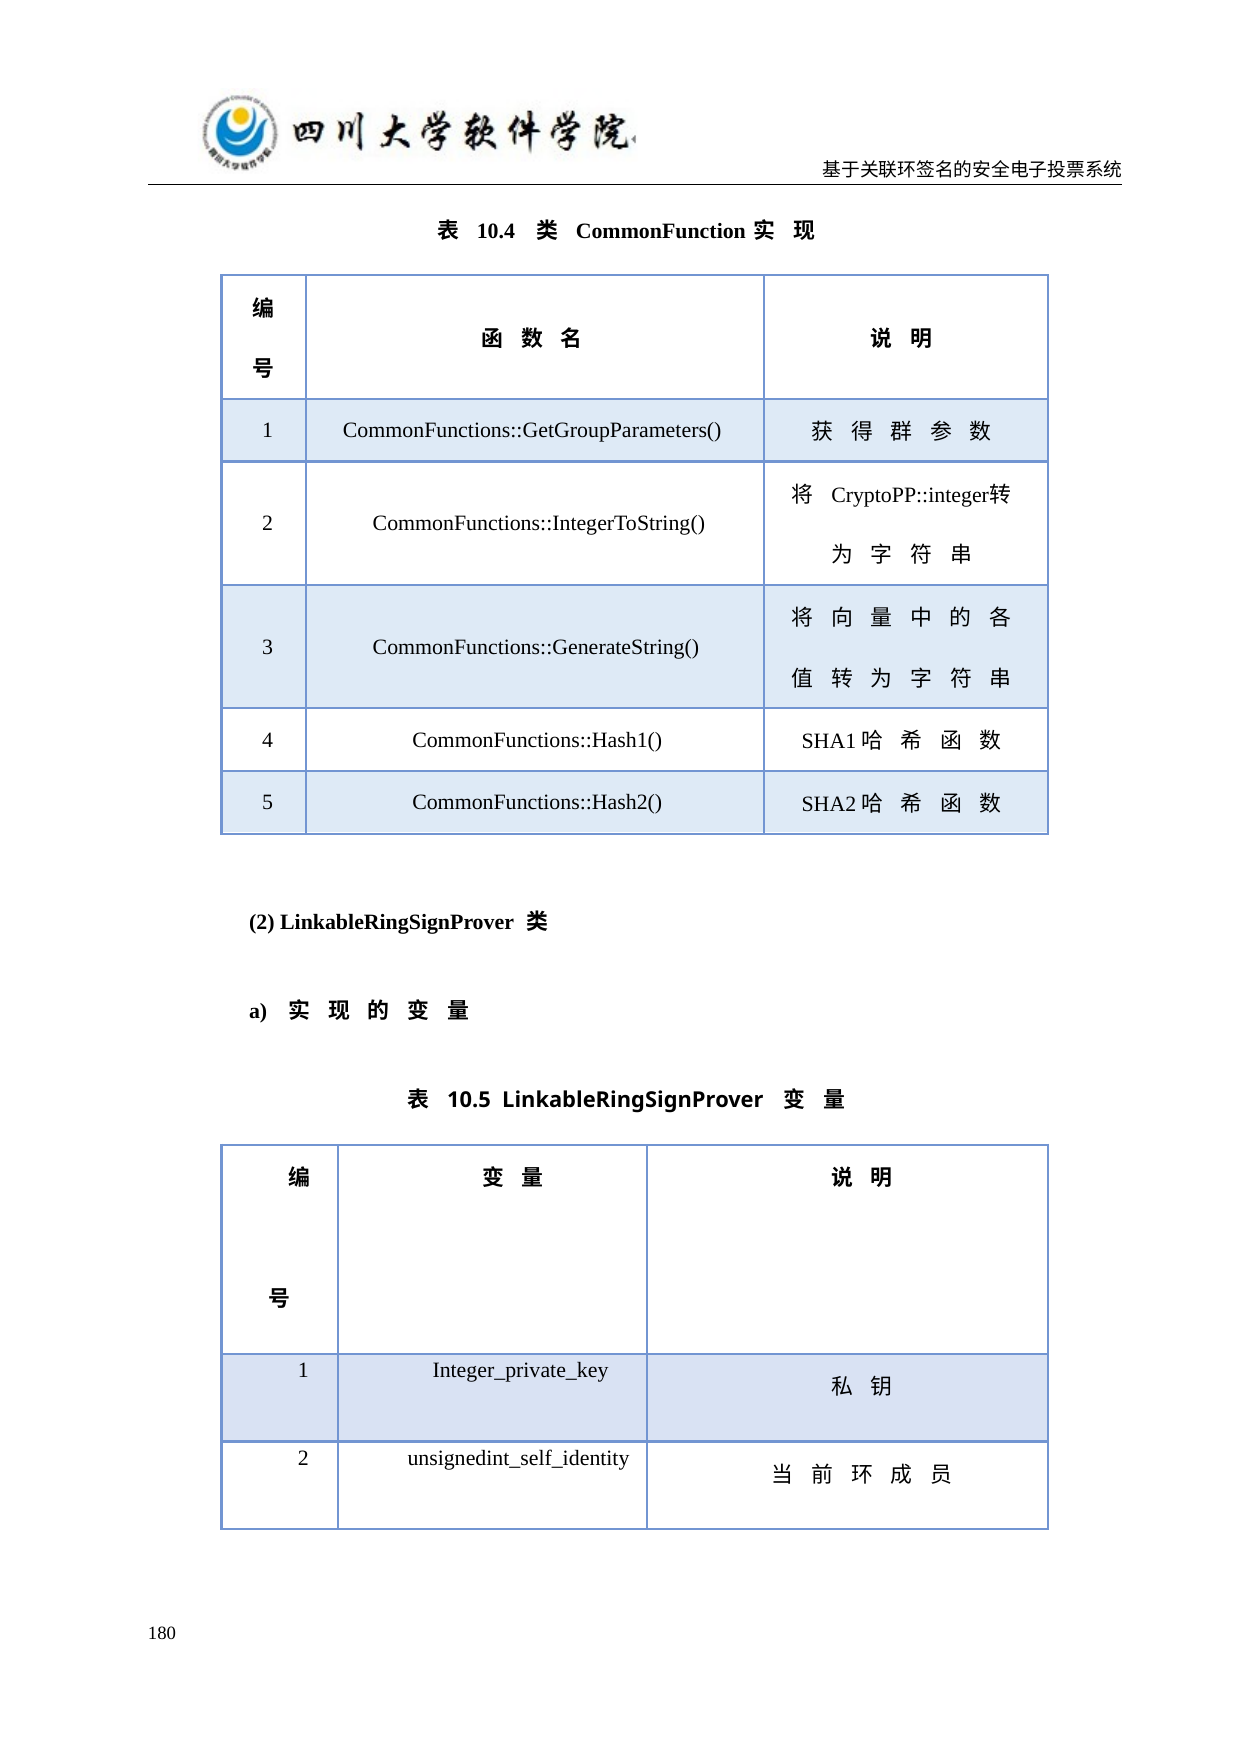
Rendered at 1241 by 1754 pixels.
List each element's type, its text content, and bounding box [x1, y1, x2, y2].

text a) 实现的变量 [194, 979, 1120, 1039]
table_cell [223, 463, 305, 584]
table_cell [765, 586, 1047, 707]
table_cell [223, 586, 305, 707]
text 表10.5 LinkableRingSignProver变量 [150, 1068, 1120, 1128]
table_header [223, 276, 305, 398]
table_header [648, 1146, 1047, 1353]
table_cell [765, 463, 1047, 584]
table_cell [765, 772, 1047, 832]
text 表10.4 类CommonFunction实现 [150, 198, 1120, 259]
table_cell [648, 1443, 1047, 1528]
text (2) LinkableRingSignProver类 [194, 890, 1120, 951]
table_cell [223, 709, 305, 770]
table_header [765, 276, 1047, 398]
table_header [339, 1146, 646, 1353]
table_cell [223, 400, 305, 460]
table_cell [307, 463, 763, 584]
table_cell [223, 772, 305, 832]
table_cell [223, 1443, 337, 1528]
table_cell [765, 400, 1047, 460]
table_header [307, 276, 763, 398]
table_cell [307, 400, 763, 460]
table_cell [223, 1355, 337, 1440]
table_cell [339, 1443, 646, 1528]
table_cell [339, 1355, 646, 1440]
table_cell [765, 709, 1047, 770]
picture [197, 88, 639, 177]
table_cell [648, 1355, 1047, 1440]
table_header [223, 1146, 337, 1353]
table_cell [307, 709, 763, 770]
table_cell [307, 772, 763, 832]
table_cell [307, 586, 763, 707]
